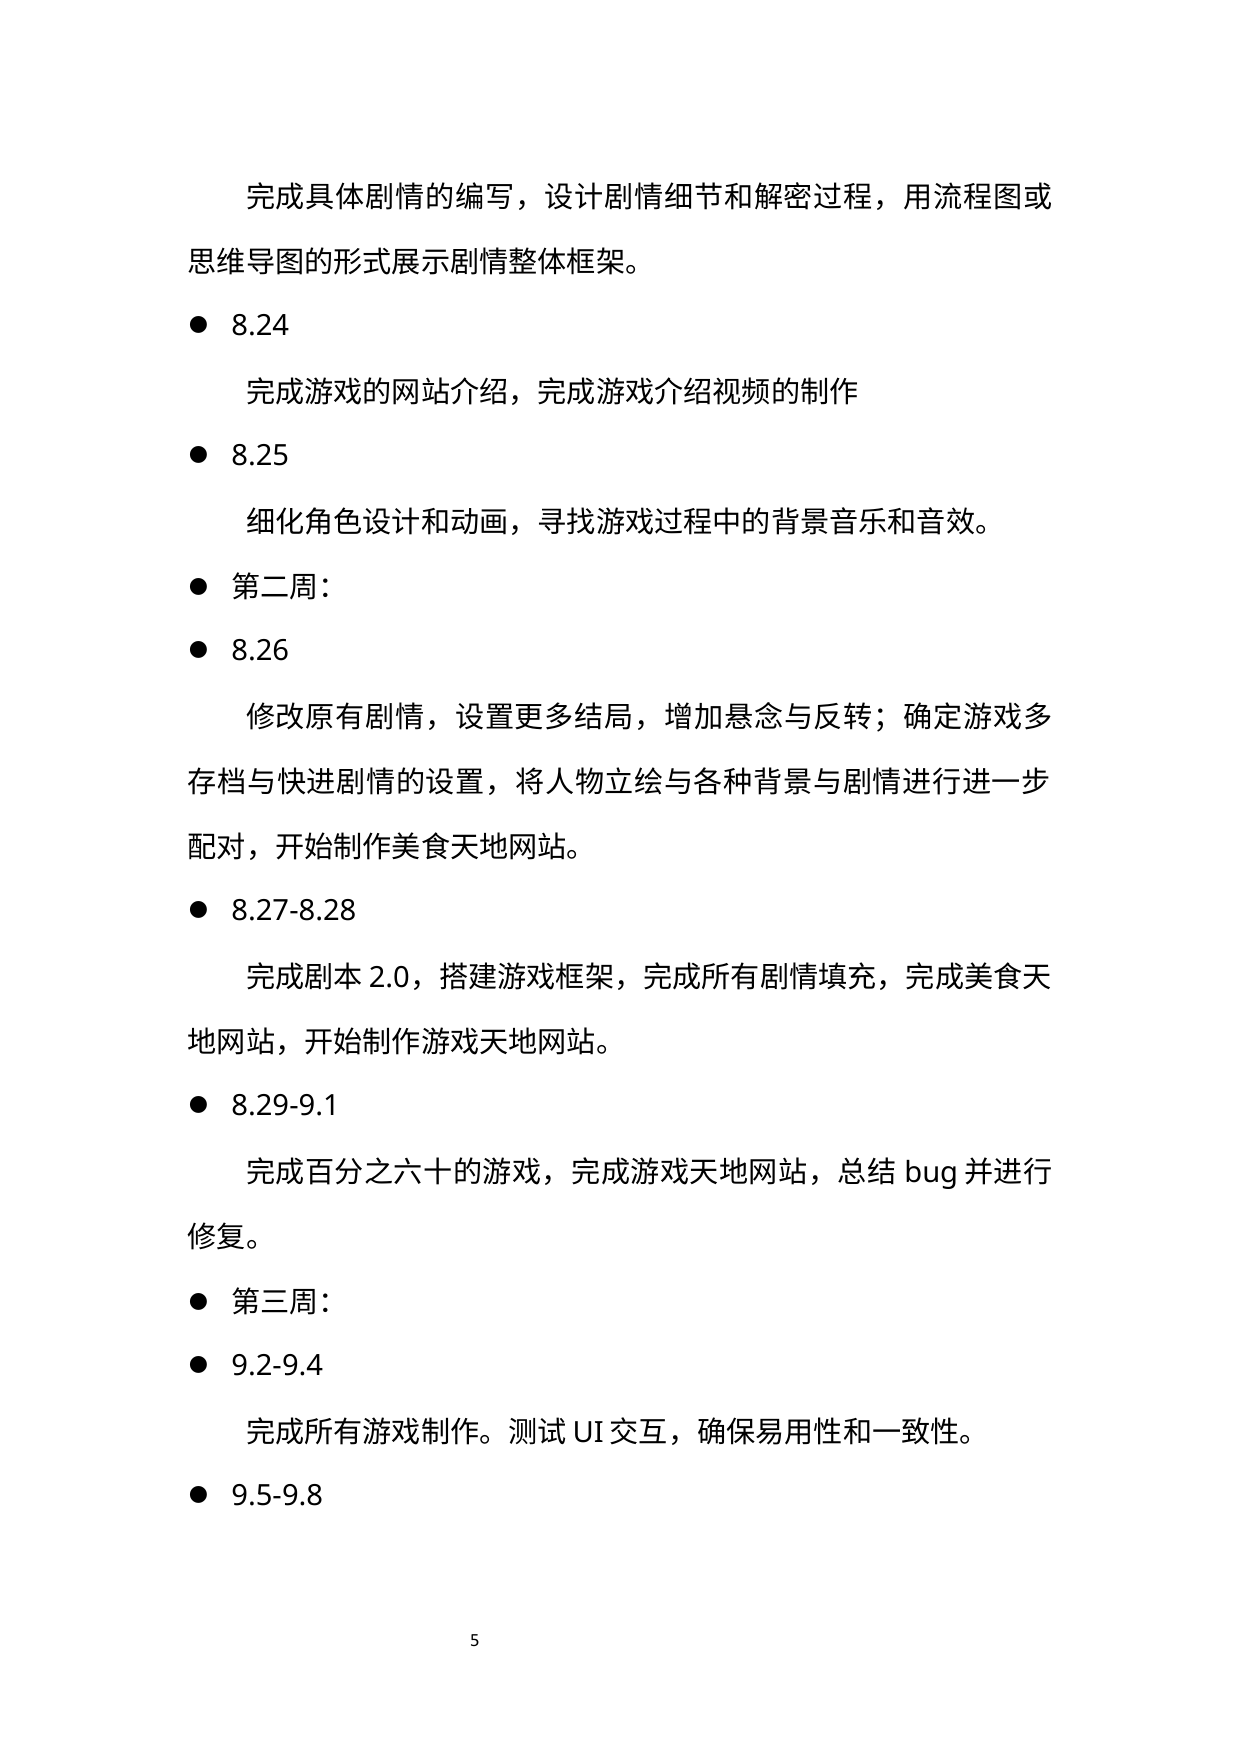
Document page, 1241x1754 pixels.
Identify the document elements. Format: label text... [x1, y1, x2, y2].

list 第二周： [187, 552, 1053, 617]
list 8.29-9.1 [187, 1072, 1053, 1137]
list 完成百分之六十的游戏，完成游戏天地网站，总结bug并进行修复。 [187, 1137, 1053, 1267]
list 8.25 [187, 422, 1053, 487]
list 完成游戏的网站介绍，完成游戏介绍视频的制作 [187, 357, 1053, 422]
list 8.27-8.28 [187, 877, 1053, 942]
list 第三周： [187, 1267, 1053, 1332]
list 完成具体剧情的编写，设计剧情细节和解密过程，用流程图或思维导图的形式展示剧情整体框架。 [187, 162, 1053, 292]
list 8.24 [187, 292, 1053, 357]
list 9.2-9.4 [187, 1332, 1053, 1397]
list 完成剧本2.0，搭建游戏框架，完成所有剧情填充，完成美食天地网站，开始制作游戏天地网站。 [187, 942, 1053, 1072]
list 8.26 [187, 617, 1053, 682]
list 9.5-9.8 [187, 1462, 1053, 1527]
list 修改原有剧情，设置更多结局，增加悬念与反转；确定游戏多存档与快进剧情的设置，将人物立绘与各种背景与剧情进行进一步配对，开始制作美食天地网站。 [187, 682, 1053, 877]
list 完成所有游戏制作。测试UI交互，确保易用性和一致性。 [187, 1397, 1053, 1462]
list 细化角色设计和动画，寻找游戏过程中的背景音乐和音效。 [187, 487, 1053, 552]
